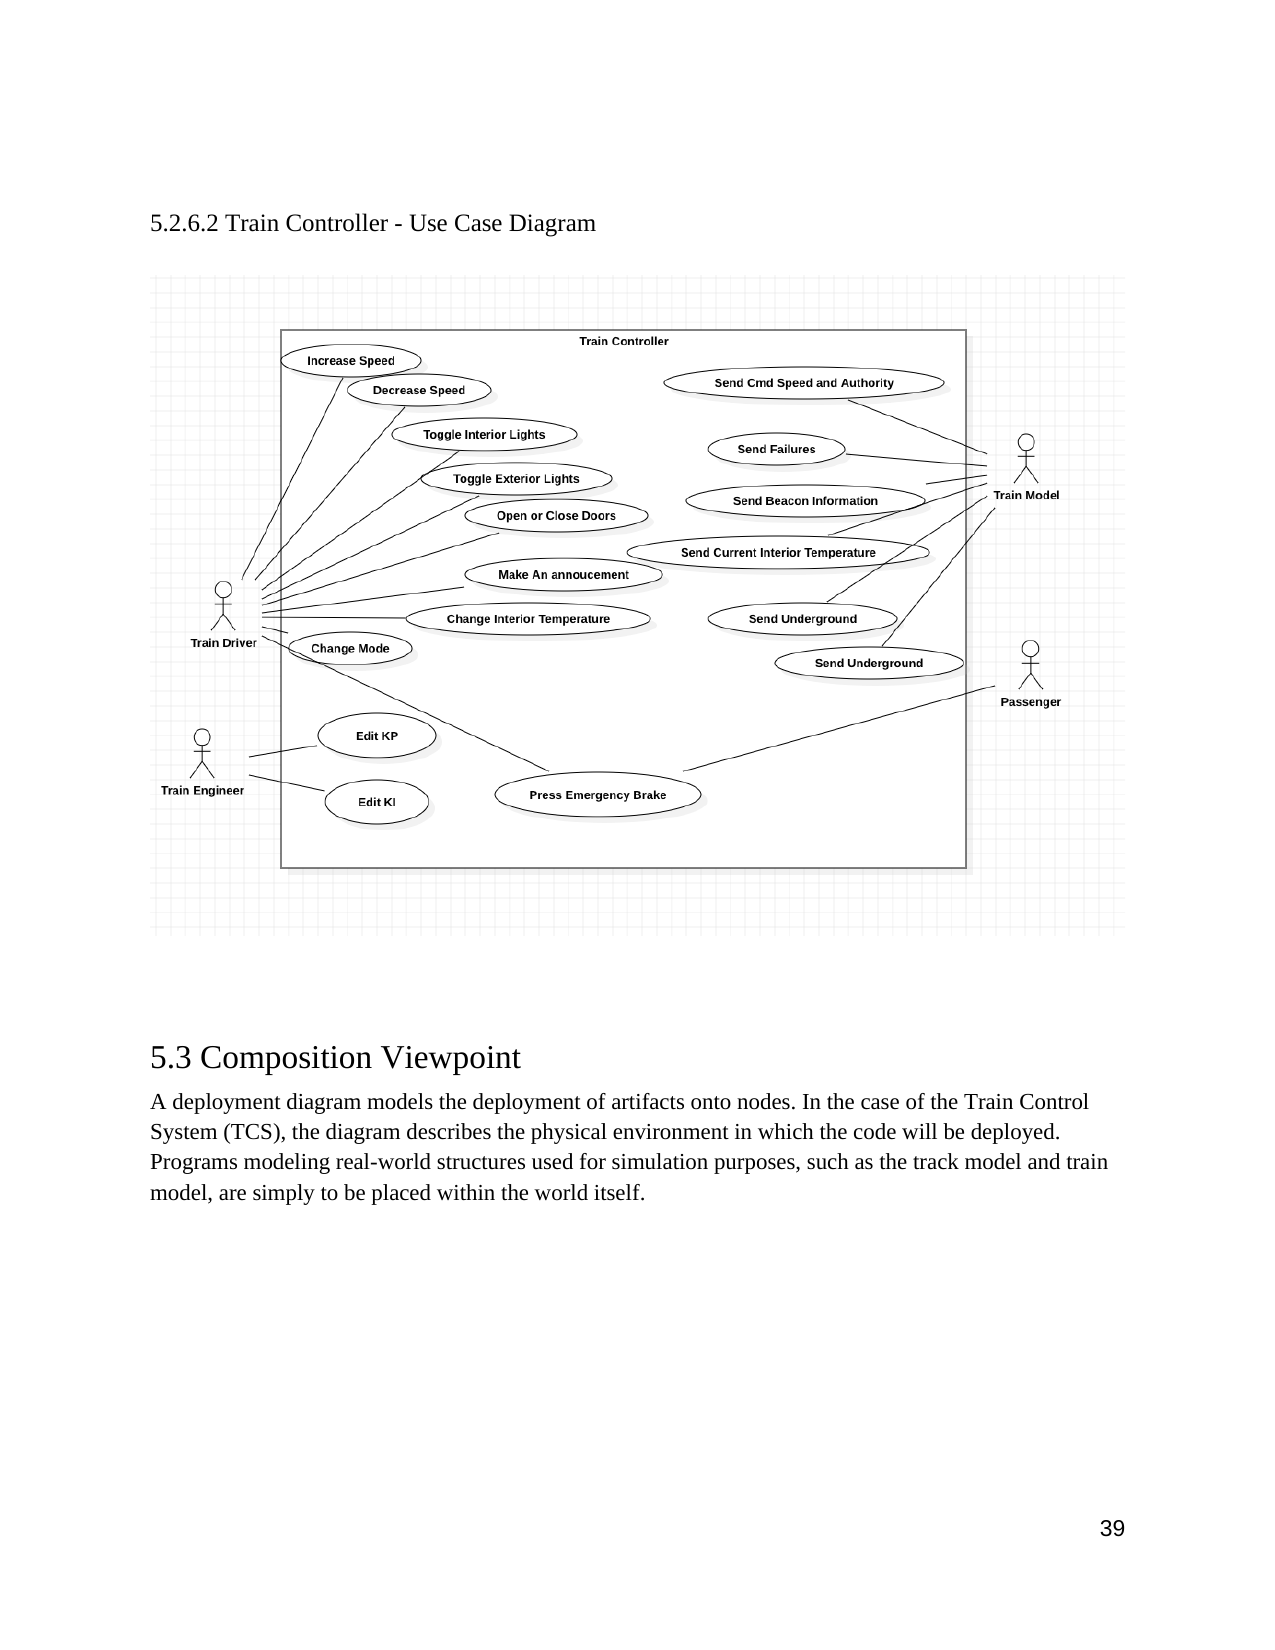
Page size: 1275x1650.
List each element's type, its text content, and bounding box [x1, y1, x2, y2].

picture [150, 275, 1125, 936]
subtitle 5.3 Composition Viewpoint [150, 1037, 1125, 1075]
text A deployment diagram models the deployment of artifacts onto nodes. In the case of the Train Control System (TCS), the diagram describes the physical environment in which the code will be deployed. Programs modeling real-world structures used for simulation purposes, such as the track model and train model, are simply to be placed within the world itself. [150, 1088, 1125, 1205]
subtitle 5.2.6.2 Train Controller - Use Case Diagram [150, 208, 1125, 236]
